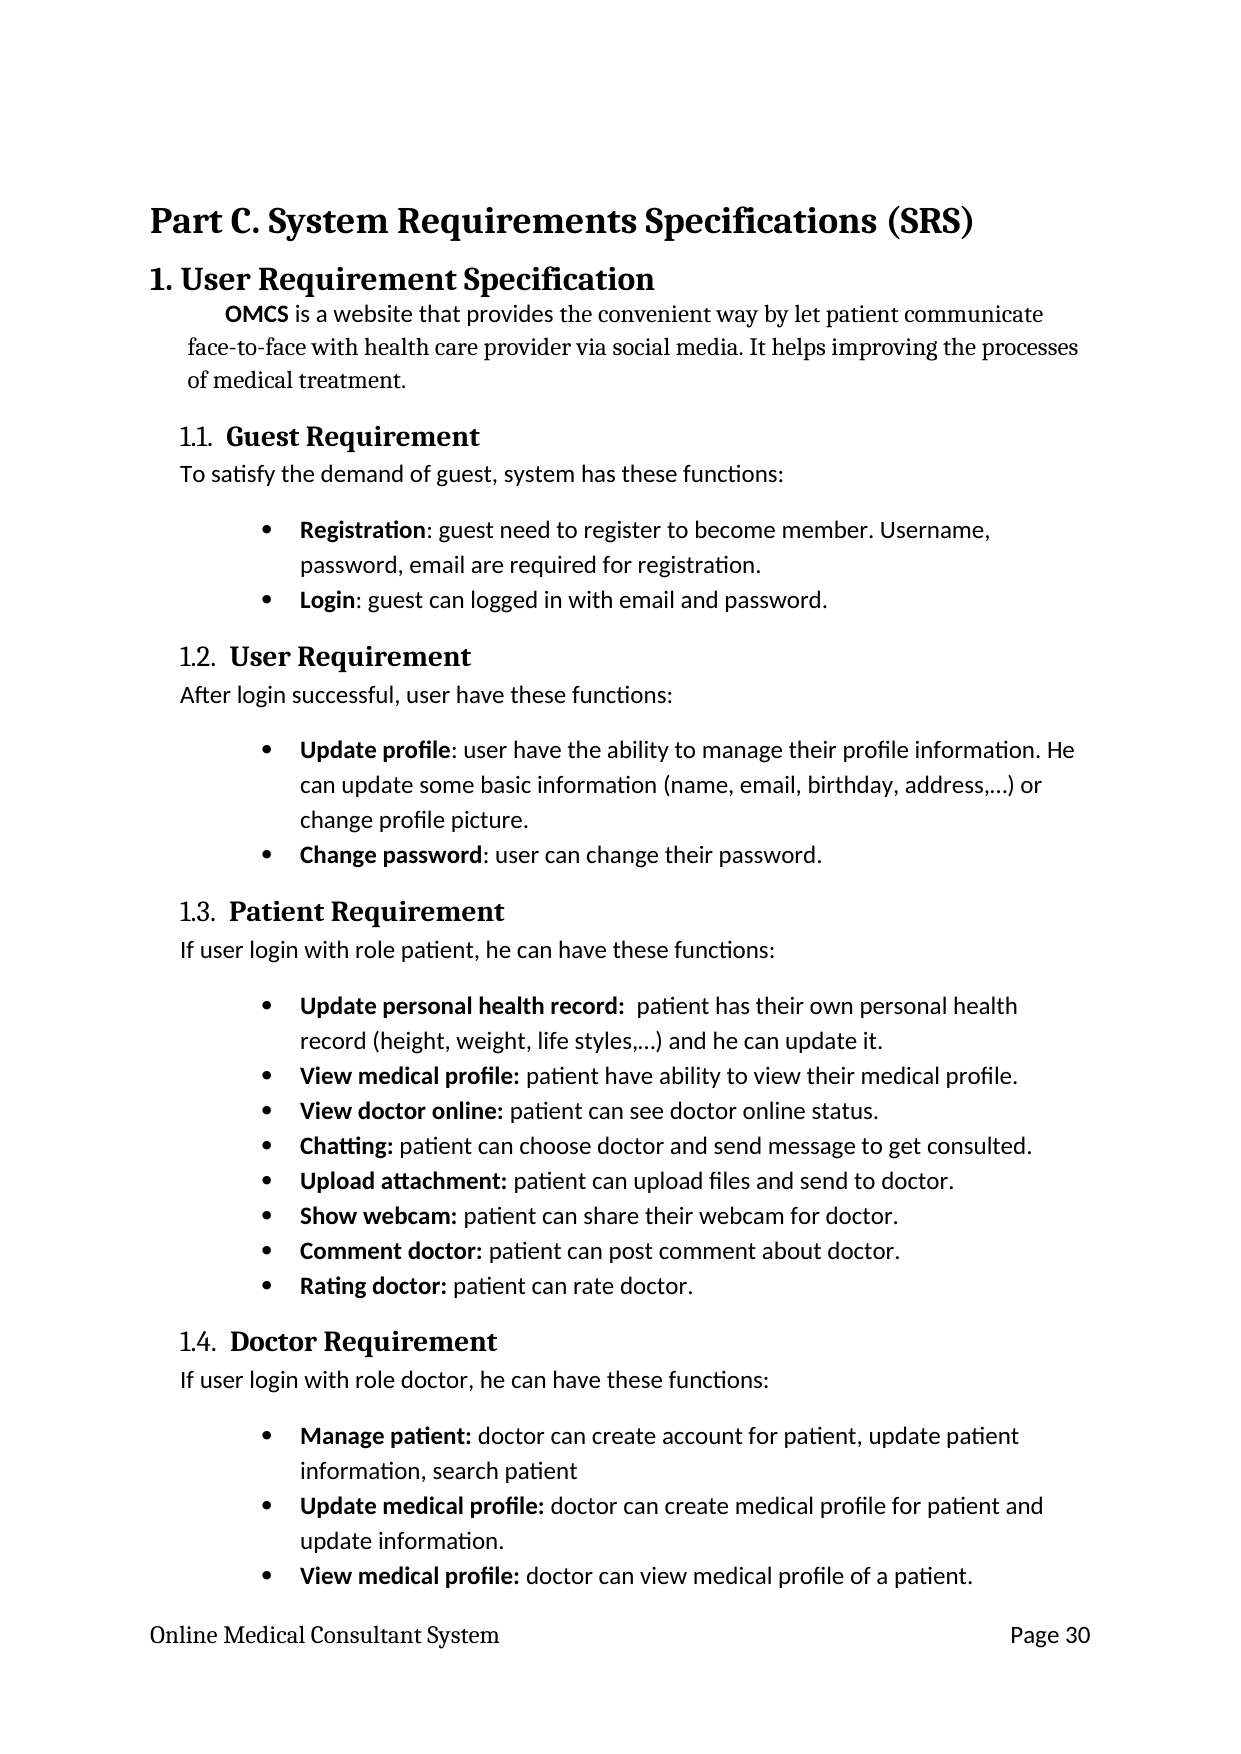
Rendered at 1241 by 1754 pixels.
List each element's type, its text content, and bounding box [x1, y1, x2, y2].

list Update profile: user have the ability to manage their profile information. He can update some basic information (name, email, birthday, address,…) or change profile picture. [262, 734, 1090, 835]
list Rating doctor: patient can rate doctor. [262, 1270, 1090, 1300]
text To satisfy the demand of guest, system has these functions: [150, 458, 1090, 489]
list Comment doctor: patient can post comment about doctor. [262, 1235, 1090, 1265]
subtitle Doctor Requirement [180, 1326, 1090, 1359]
list Show webcam: patient can share their webcam for doctor. [262, 1200, 1090, 1230]
subtitle System Requirements Specifications (SRS) [150, 200, 1090, 243]
list View medical profile: doctor can view medical profile of a patient. [262, 1560, 1090, 1591]
subtitle User Requirement [180, 640, 1090, 674]
text If user login with role doctor, he can have these functions: [150, 1364, 1090, 1395]
list View doctor online: patient can see doctor online status. [262, 1095, 1090, 1125]
subtitle Patient Requirement [180, 895, 1090, 929]
list Login: guest can logged in with email and password. [262, 584, 1090, 615]
list Chatting: patient can choose doctor and send message to get consulted. [262, 1130, 1090, 1160]
subtitle Guest Requirement [180, 420, 1090, 453]
text If user login with role patient, he can have these functions: [150, 934, 1090, 964]
list Update personal health record: patient has their own personal health record (height, weight, life styles,…) and he can update it. [262, 990, 1090, 1055]
text OMCS is a website that provides the convenient way by let patient communicate face-to-face with health care provider via social media. It helps improving the processes of medical treatment. [187, 298, 1090, 395]
subtitle User Requirement Specification [150, 260, 1090, 298]
list Manage patient: doctor can create account for patient, update patient information, search patient [262, 1420, 1090, 1486]
text After login successful, user have these functions: [150, 679, 1090, 709]
list Registration: guest need to register to become member. Username, password, email are required for registration. [262, 514, 1090, 580]
list Upload attachment: patient can upload files and send to doctor. [262, 1165, 1090, 1195]
list View medical profile: patient have ability to view their medical profile. [262, 1060, 1090, 1090]
list Change password: user can change their password. [262, 839, 1090, 870]
list Update medical profile: doctor can create medical profile for patient and update information. [262, 1490, 1090, 1556]
